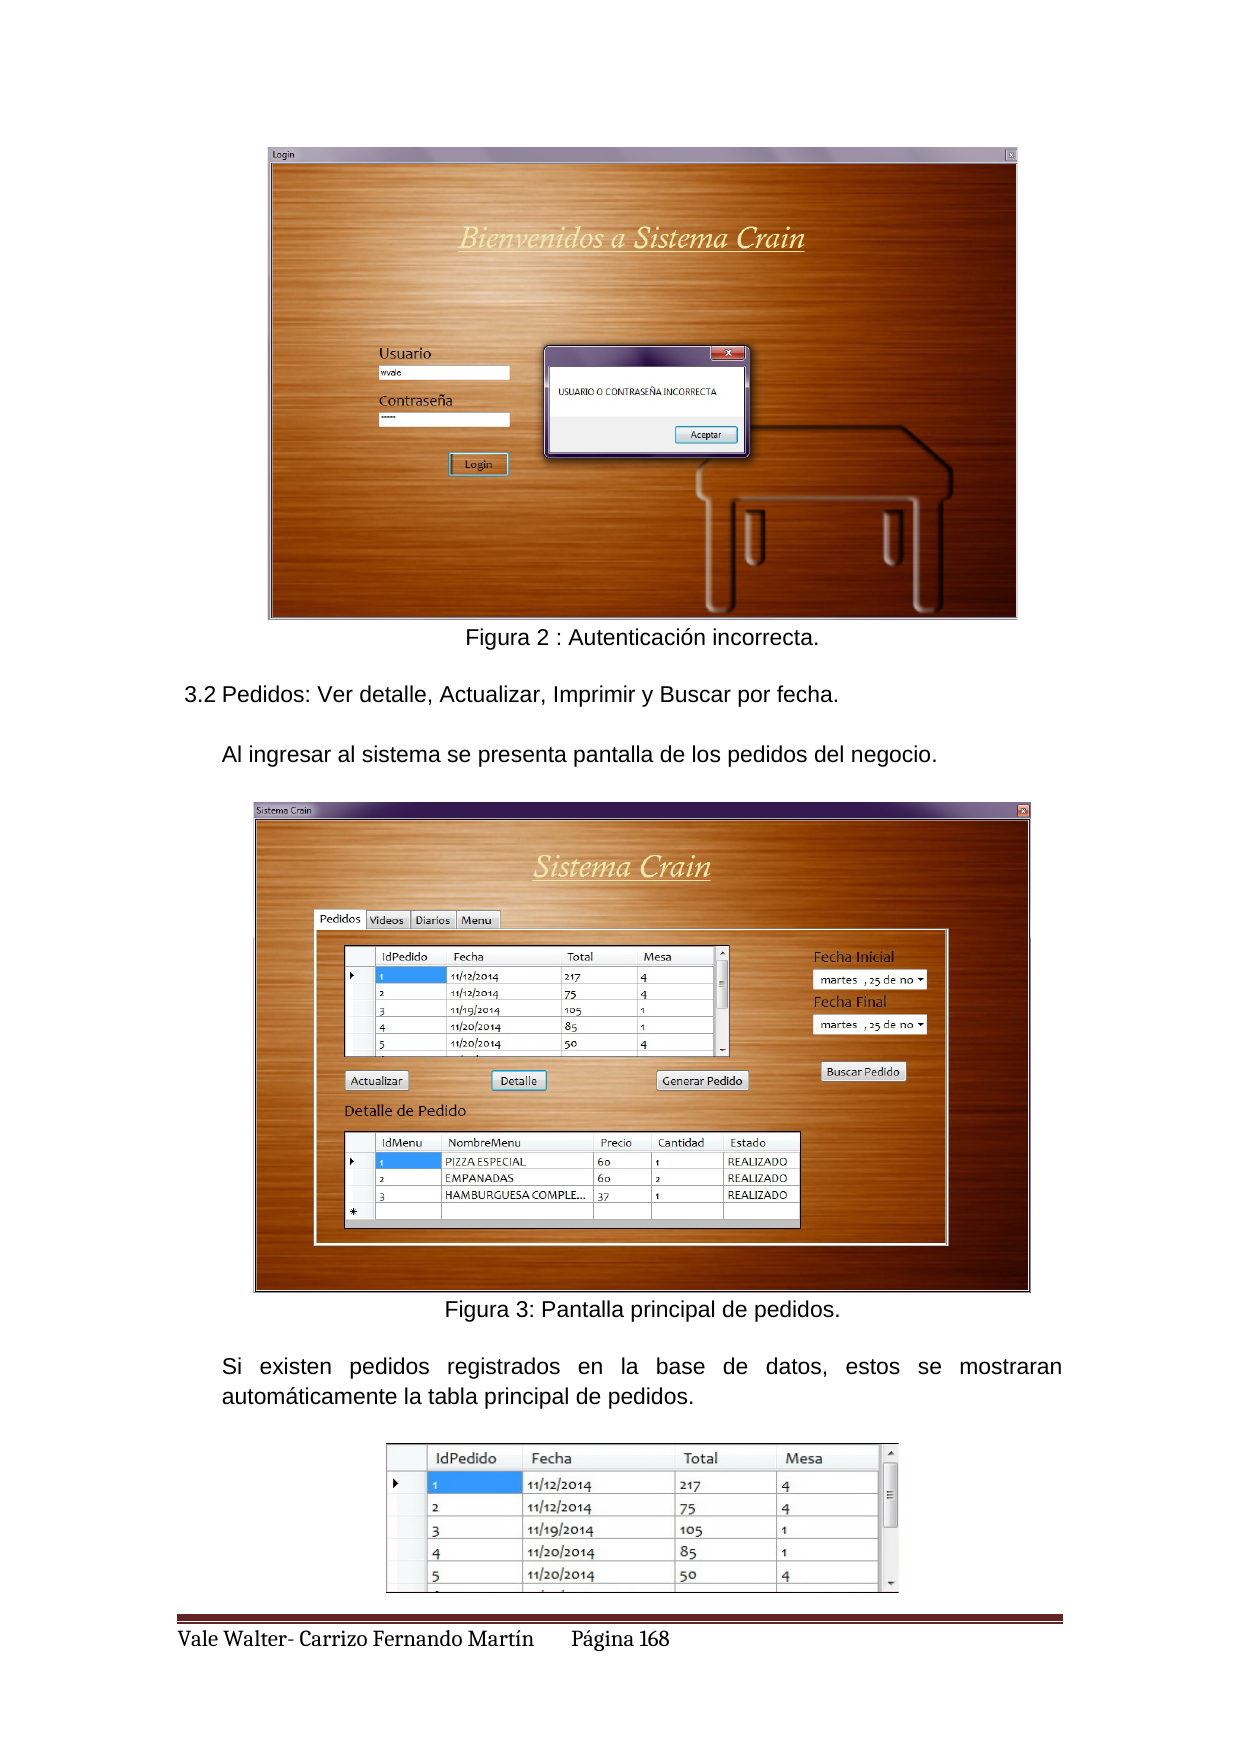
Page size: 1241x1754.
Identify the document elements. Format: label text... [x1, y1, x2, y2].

list Pedidos: Ver detalle, Actualizar, Imprimir y Buscar por fecha. [184, 681, 1063, 707]
text Figura 2 : Autenticación incorrecta. [222, 624, 1063, 650]
text Si existen pedidos registrados en la base de datos, estos se mostraran automáticamente la tabla principal de pedidos. [222, 1353, 1063, 1409]
picture [253, 801, 1031, 1293]
text Figura 3: Pantalla principal de pedidos. [222, 1296, 1063, 1323]
picture [386, 1443, 899, 1593]
text Al ingresar al sistema se presenta pantalla de los pedidos del negocio. [222, 741, 1063, 767]
picture [267, 147, 1018, 620]
